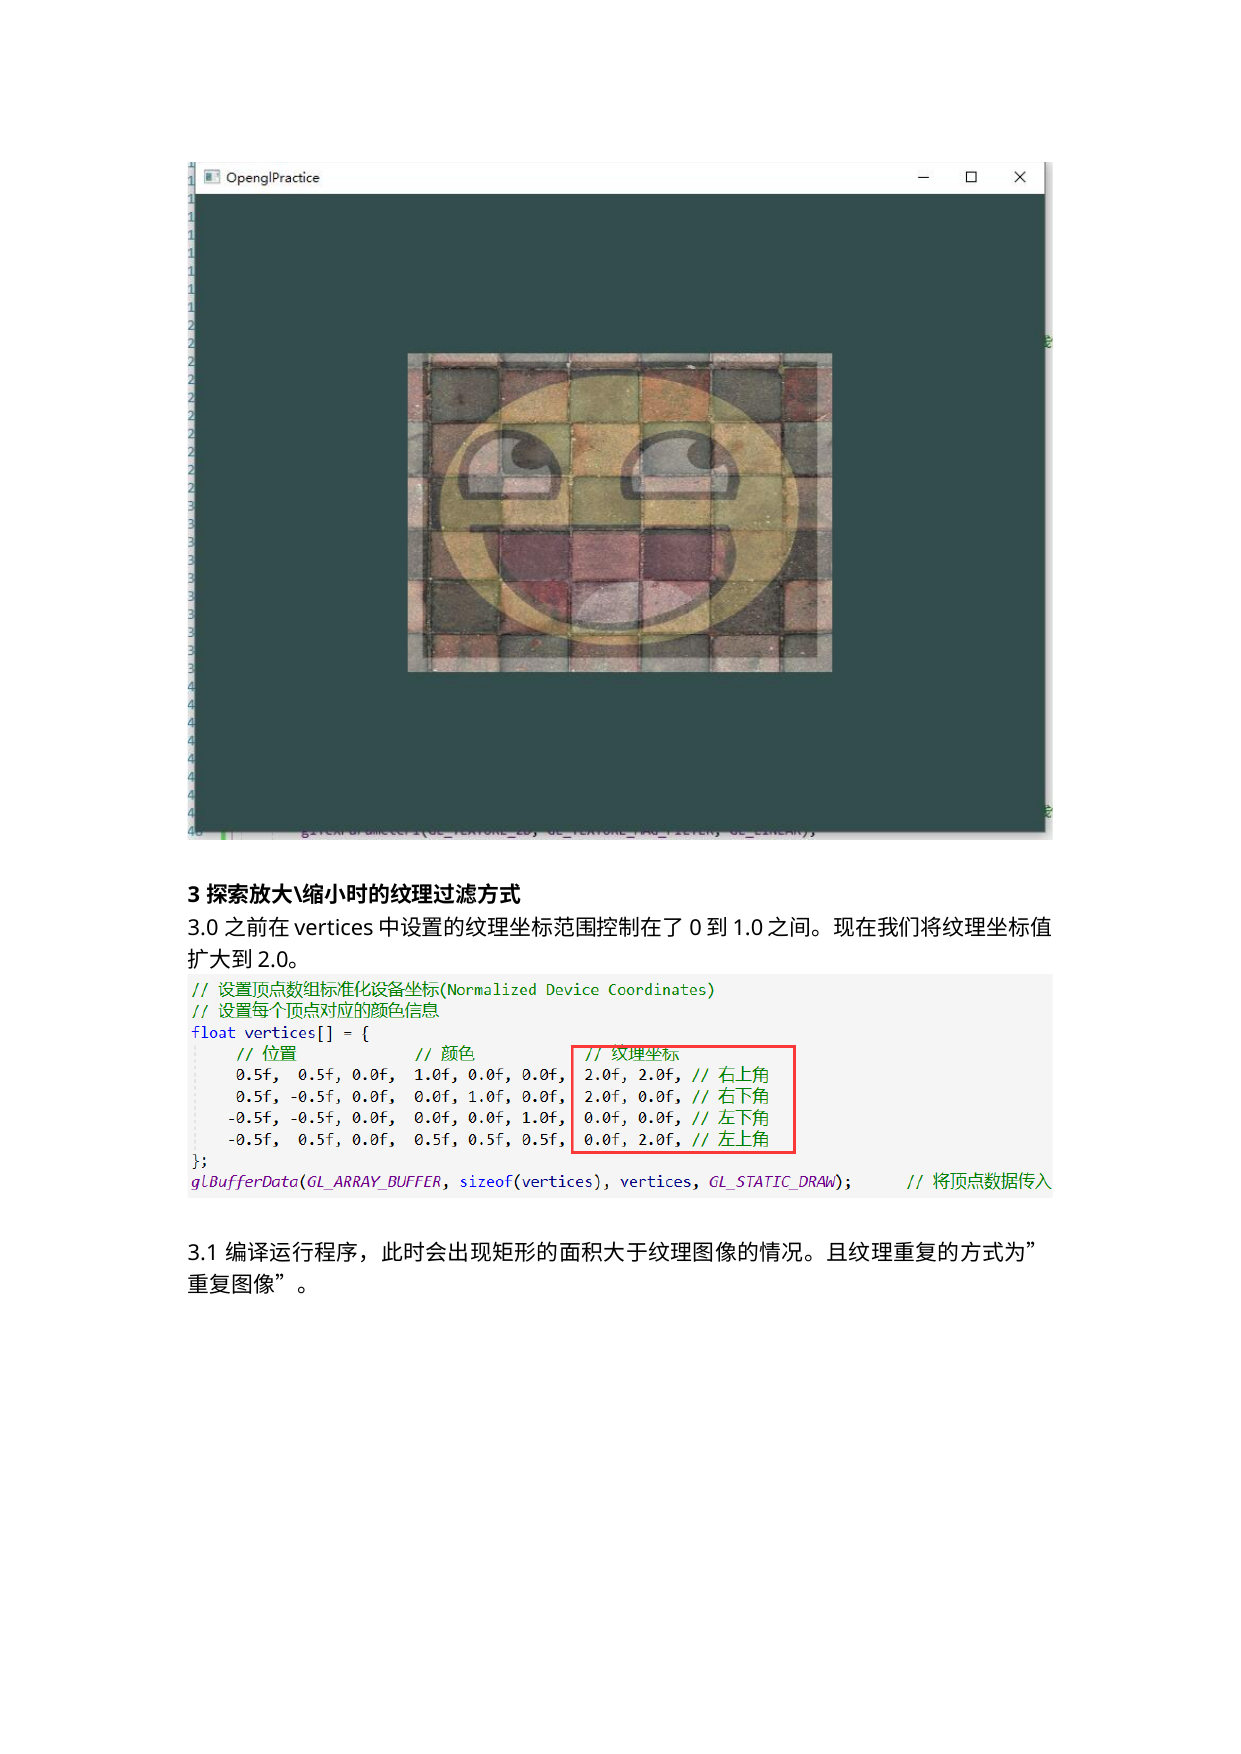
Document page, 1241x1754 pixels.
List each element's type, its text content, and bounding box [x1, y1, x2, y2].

picture [187, 162, 1053, 840]
picture [187, 974, 1053, 1198]
text 3 探索放大\缩小时的纹理过滤方式 [187, 877, 1053, 909]
text 3.0 之前在vertices中设置的纹理坐标范围控制在了0到1.0之间。现在我们将纹理坐标值扩大到2.0。 [187, 909, 1053, 974]
text 3.1 编译运行程序，此时会出现矩形的面积大于纹理图像的情况。且纹理重复的方式为”重复图像”。 [187, 1234, 1053, 1299]
